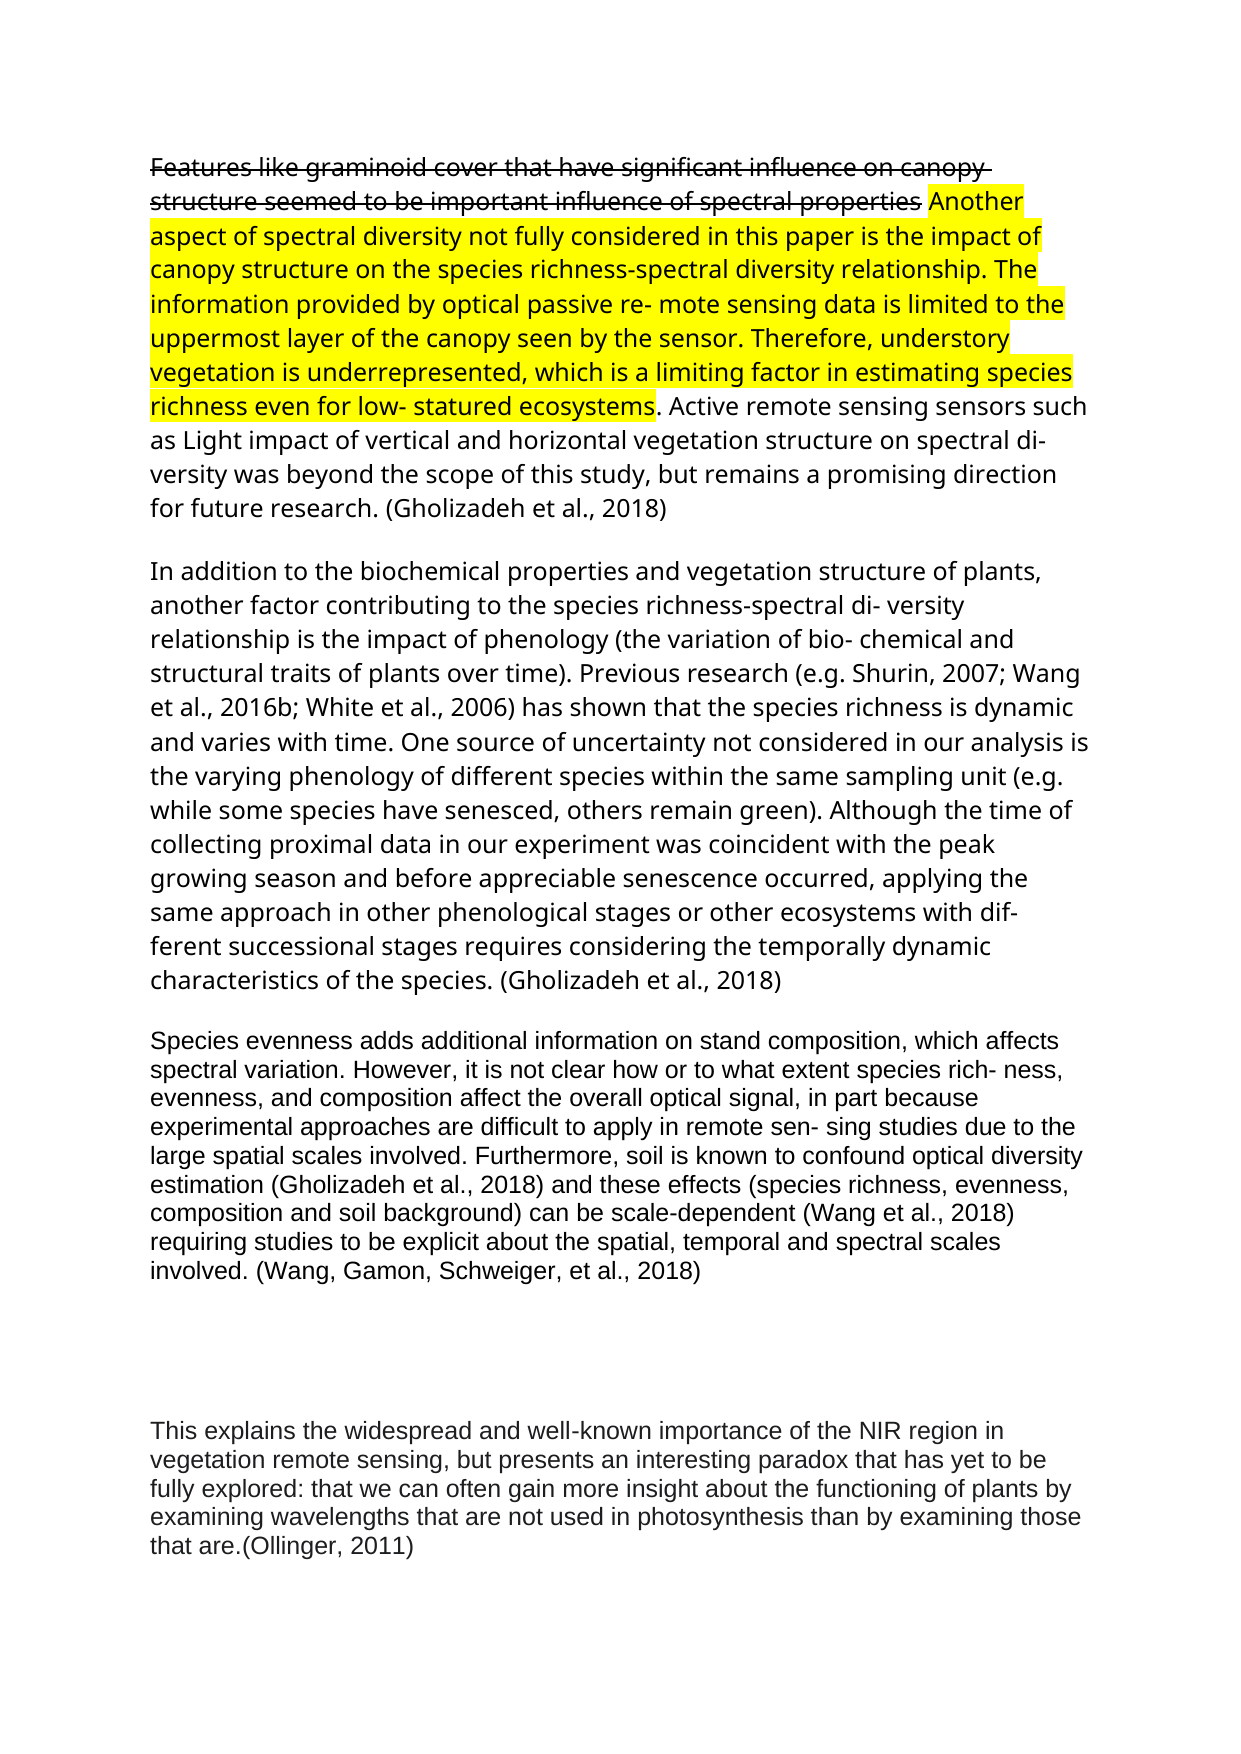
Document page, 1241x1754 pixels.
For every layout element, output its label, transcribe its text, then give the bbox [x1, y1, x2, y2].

text This explains the widespread and well‐known importance of the NIR region in vegetation remote sensing, but presents an interesting paradox that has yet to be fully explored: that we can often gain more insight about the functioning of plants by examining wavelengths that are not used in photosynthesis than by examining those that are.(Ollinger, 2011) [150, 1415, 1090, 1560]
text Features like graminoid cover that have significant influence on canopy structure seemed to be important influence of spectral properties Another aspect of spectral diversity not fully considered in this paper is the impact of canopy structure on the species richness-spectral diversity relationship. The information provided by optical passive re- mote sensing data is limited to the uppermost layer of the canopy seen by the sensor. Therefore, understory vegetation is underrepresented, which is a limiting factor in estimating species richness even for low- statured ecosystems. Active remote sensing sensors such as Light impact of vertical and horizontal vegetation structure on spectral di- versity was beyond the scope of this study, but remains a promising direction for future research. (Gholizadeh et al., 2018) [150, 150, 1090, 525]
text Species evenness adds additional information on stand composition, which affects spectral variation. However, it is not clear how or to what extent species rich- ness, evenness, and composition affect the overall optical signal, in part because experimental approaches are difficult to apply in remote sen- sing studies due to the large spatial scales involved. Furthermore, soil is known to confound optical diversity estimation (Gholizadeh et al., 2018) and these effects (species richness, evenness, composition and soil background) can be scale-dependent (Wang et al., 2018) requiring studies to be explicit about the spatial, temporal and spectral scales involved. (Wang, Gamon, Schweiger, et al., 2018) [150, 1026, 1090, 1284]
text In addition to the biochemical properties and vegetation structure of plants, another factor contributing to the species richness-spectral di- versity relationship is the impact of phenology (the variation of bio- chemical and structural traits of plants over time). Previous research (e.g. Shurin, 2007; Wang et al., 2016b; White et al., 2006) has shown that the species richness is dynamic and varies with time. One source of uncertainty not considered in our analysis is the varying phenology of different species within the same sampling unit (e.g. while some species have senesced, others remain green). Although the time of collecting proximal data in our experiment was coincident with the peak growing season and before appreciable senescence occurred, applying the same approach in other phenological stages or other ecosystems with dif- ferent successional stages requires considering the temporally dynamic characteristics of the species. (Gholizadeh et al., 2018) [150, 554, 1090, 997]
